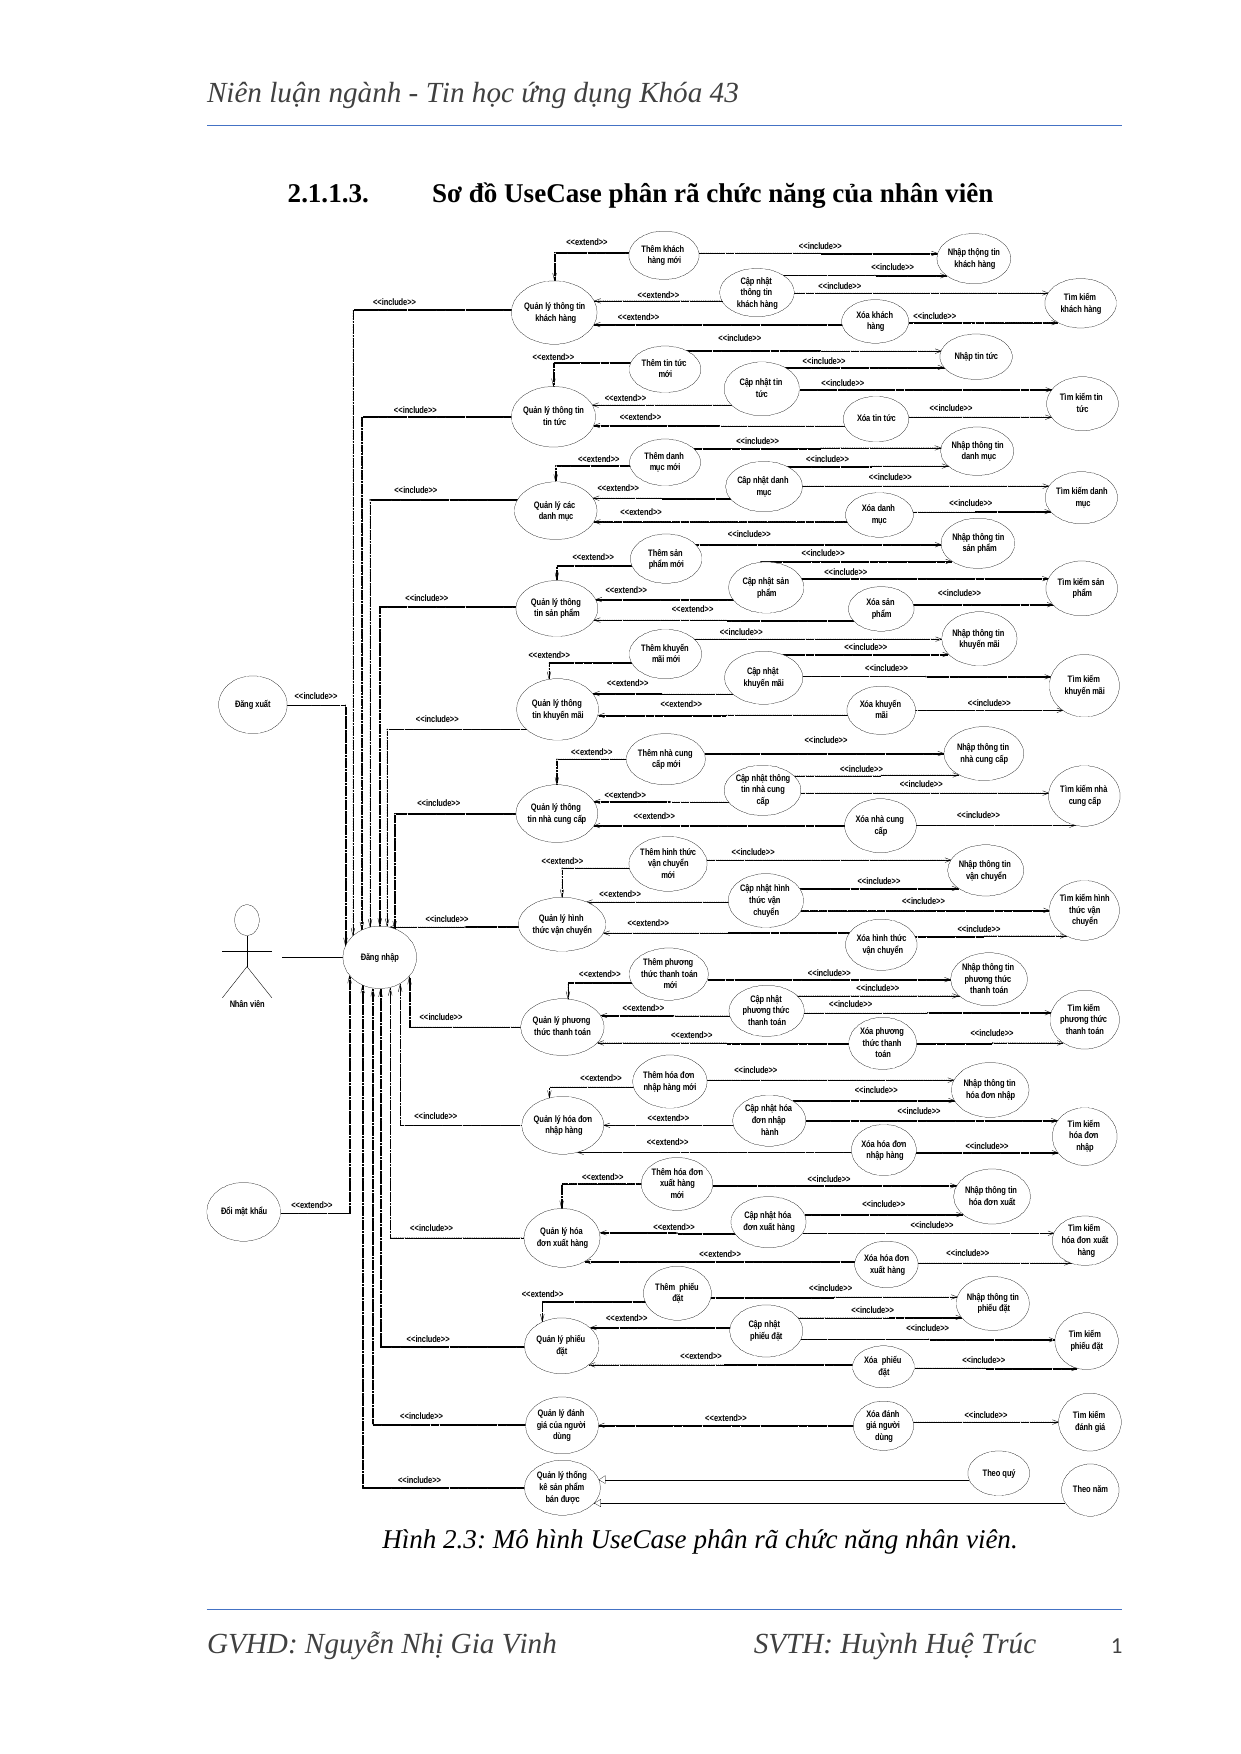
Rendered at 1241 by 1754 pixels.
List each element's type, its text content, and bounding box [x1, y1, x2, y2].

title Sơ đồ UseCase phân rã chức năng của nhân viên [287, 177, 1122, 208]
text Hình 2.3: Mô hình UseCase phân rã chức năng nhân viên. [281, 1523, 1122, 1554]
